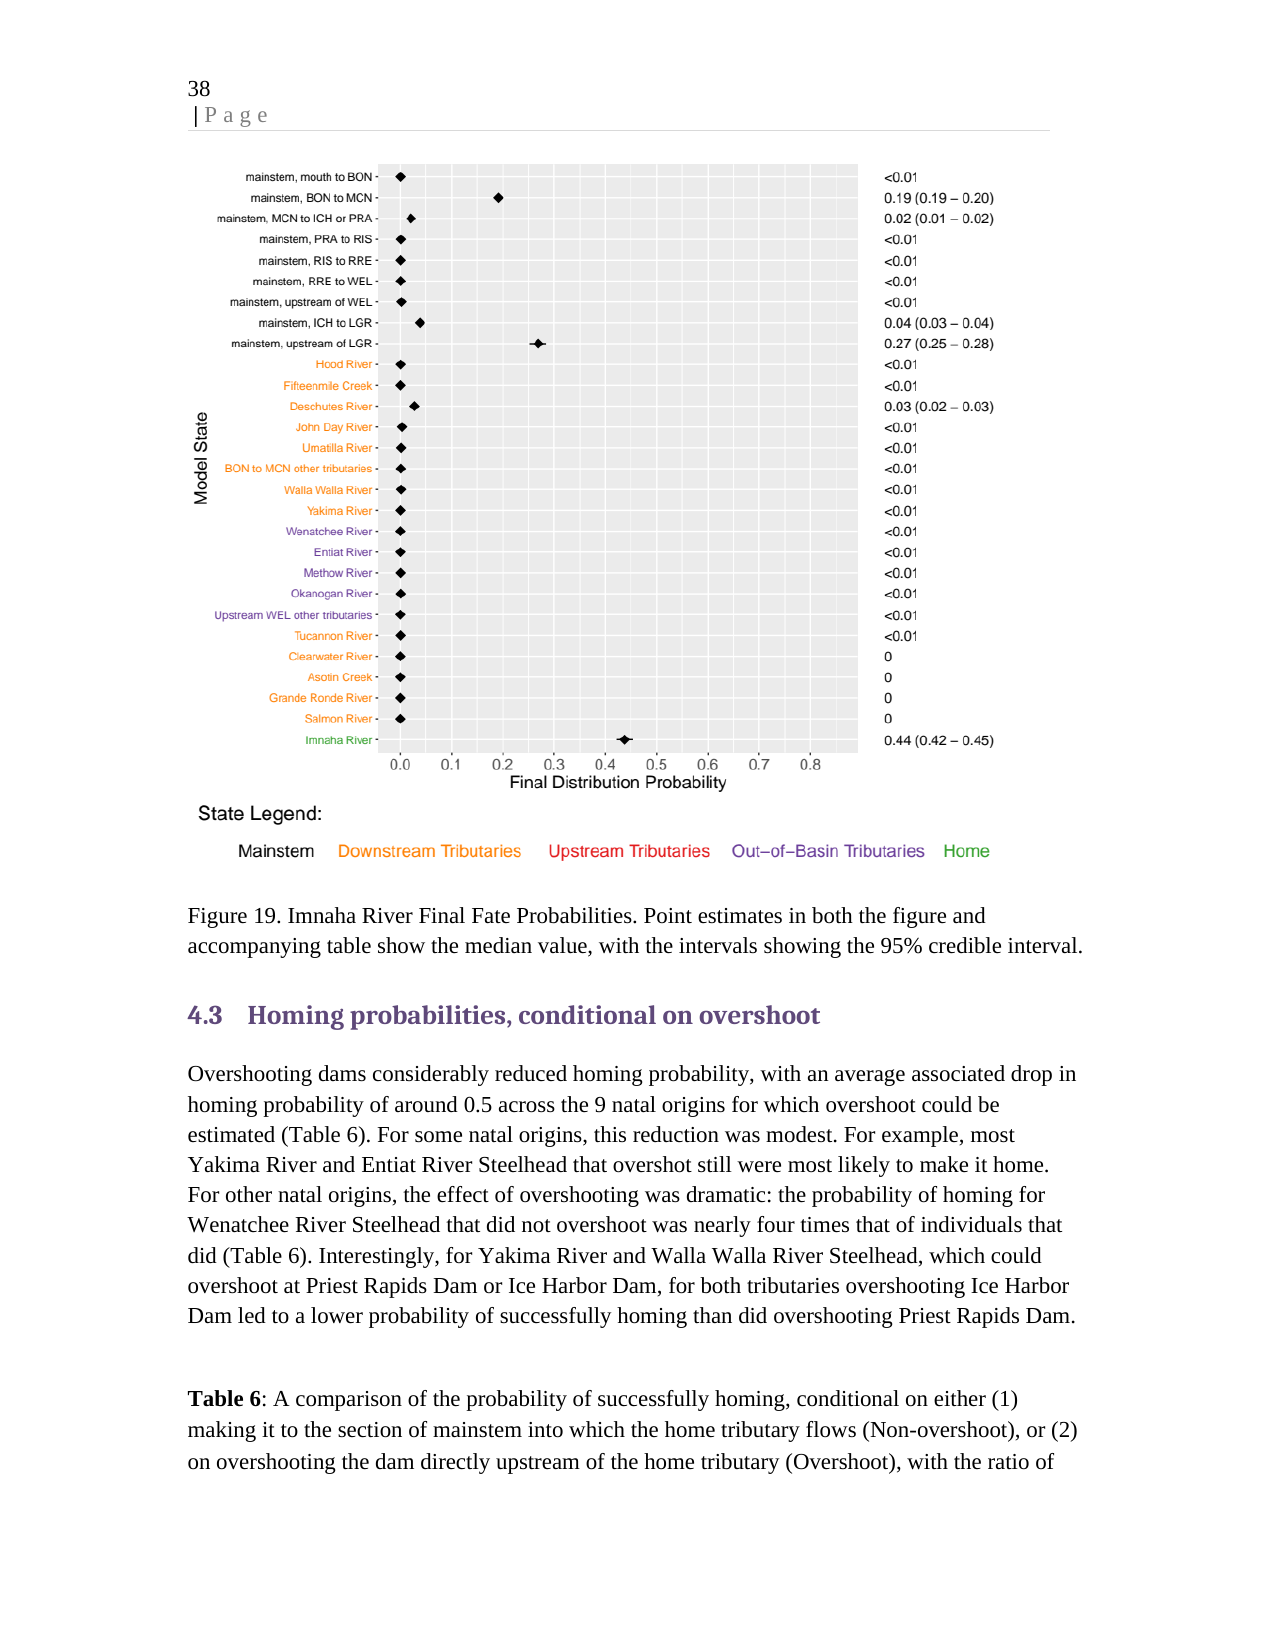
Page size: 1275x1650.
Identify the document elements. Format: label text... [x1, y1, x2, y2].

subtitle Homing probabilities, conditional on overshoot [187, 1000, 1087, 1031]
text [187, 1385, 1087, 1474]
text Overshooting dams considerably reduced homing probability, with an average associated drop in homing probability of around 0.5 across the 9 natal origins for which overshoot could be estimated (Table 6). For some natal origins, this reduction was modest. For example, most Yakima River and Entiat River Steelhead that overshot still were most likely to make it home. For other natal origins, the effect of overshooting was dramatic: the probability of homing for Wenatchee River Steelhead that did not overshoot was nearly four times that of individuals that did (Table 6). Interestingly, for Yakima River and Walla Walla River Steelhead, which could overshoot at Priest Rapids Dam or Ice Harbor Dam, for both tributaries overshooting Ice Harbor Dam led to a lower probability of successfully homing than did overshooting Priest Rapids Dam. [187, 1061, 1087, 1328]
text Figure 19. Imnaha River Final Fate Probabilities. Point estimates in both the figure and accompanying table show the median value, with the intervals showing the 95% credible interval. [187, 902, 1087, 958]
